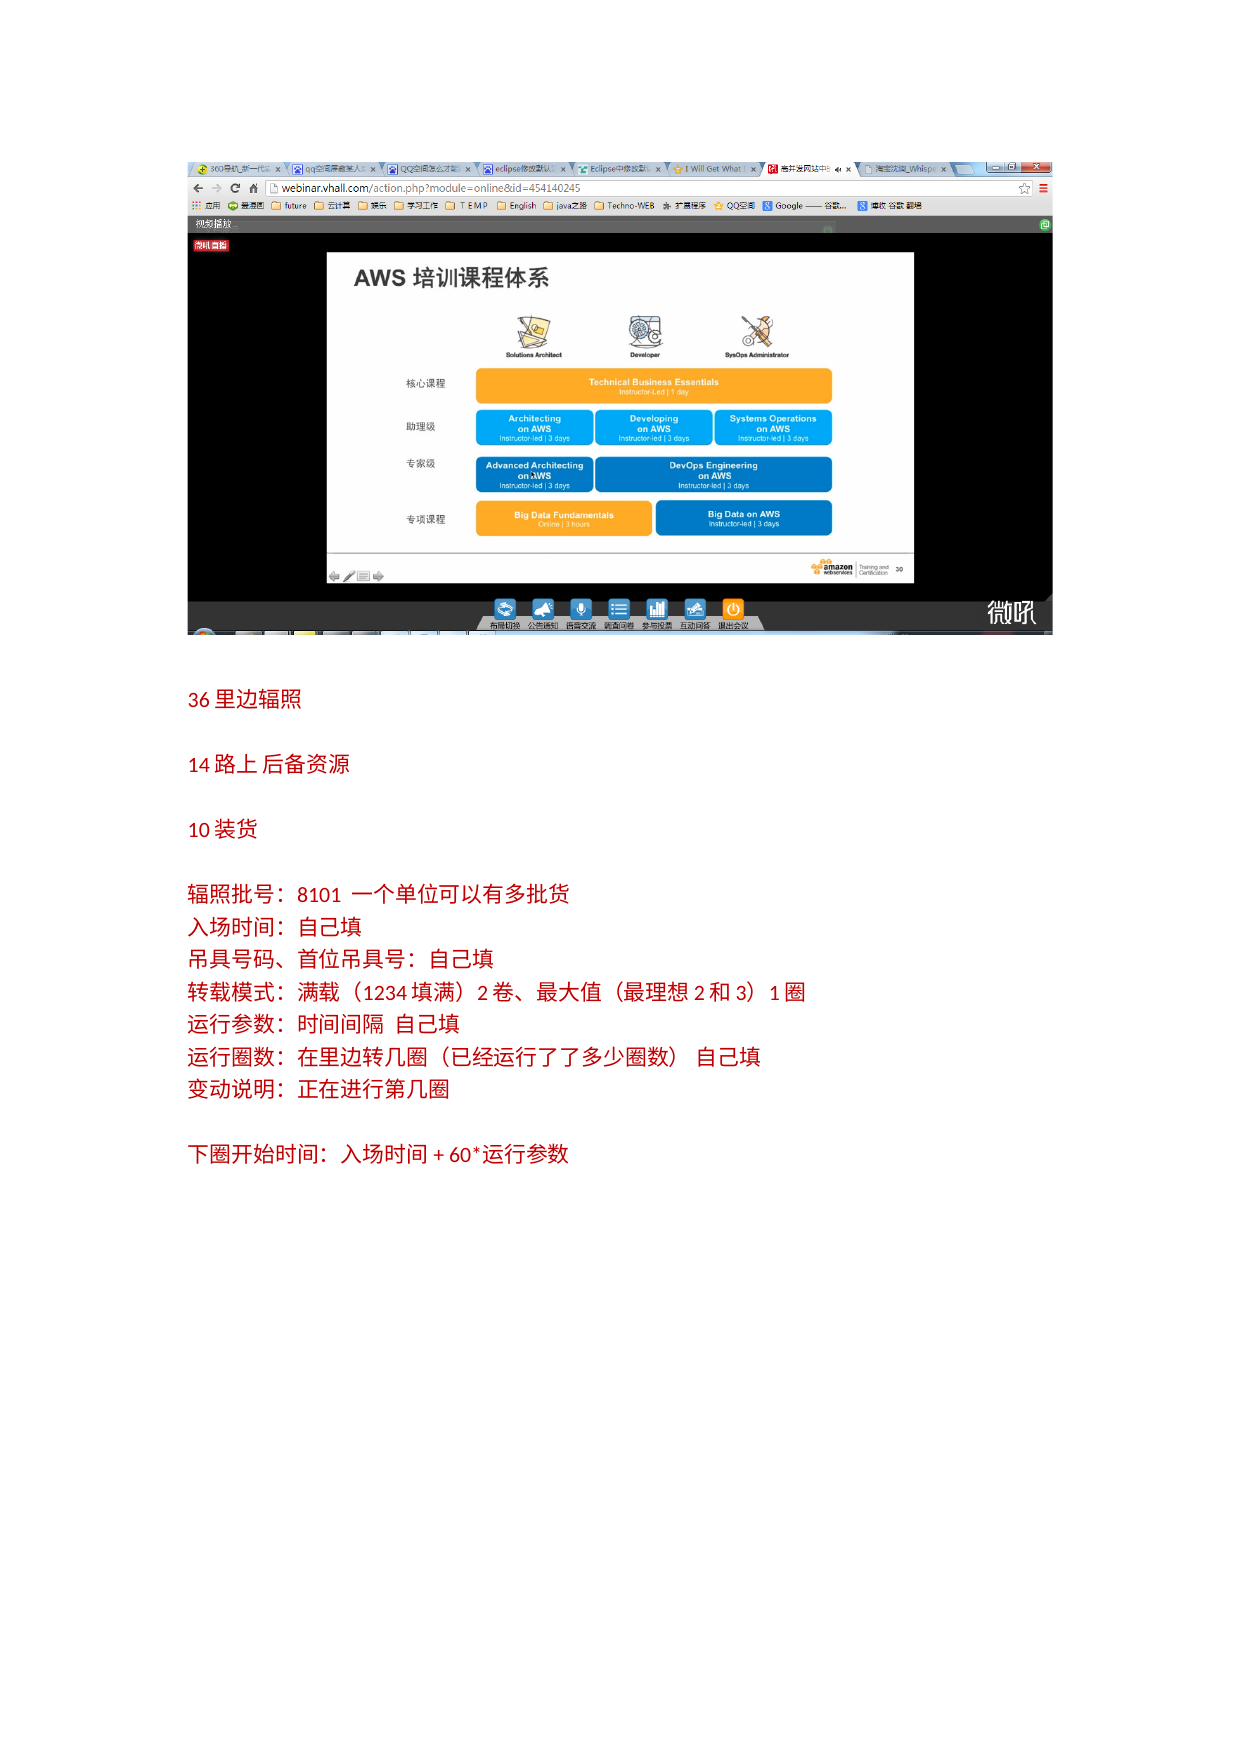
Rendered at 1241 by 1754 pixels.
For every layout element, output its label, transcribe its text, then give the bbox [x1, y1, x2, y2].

picture [187, 162, 1053, 635]
text 运行参数：时间间隔 自己填 [187, 1007, 1053, 1039]
text 入场时间：自己填 [187, 909, 1053, 942]
text 运行圈数：在里边转几圈（已经运行了了多少圈数） 自己填 [187, 1039, 1053, 1072]
text 辐照批号：8101 一个单位可以有多批货 [187, 877, 1053, 909]
text 变动说明：正在进行第几圈 [187, 1072, 1053, 1104]
text 下圈开始时间：入场时间 + 60*运行参数 [187, 1137, 1053, 1169]
text 转载模式：满载（1234填满）2卷、最大值（最理想2和3）1圈 [187, 974, 1053, 1007]
text 14路上 后备资源 [187, 747, 1053, 779]
text 10装货 [187, 812, 1053, 844]
text 吊具号码、首位吊具号：自己填 [187, 942, 1053, 974]
text 36里边辐照 [187, 682, 1053, 714]
